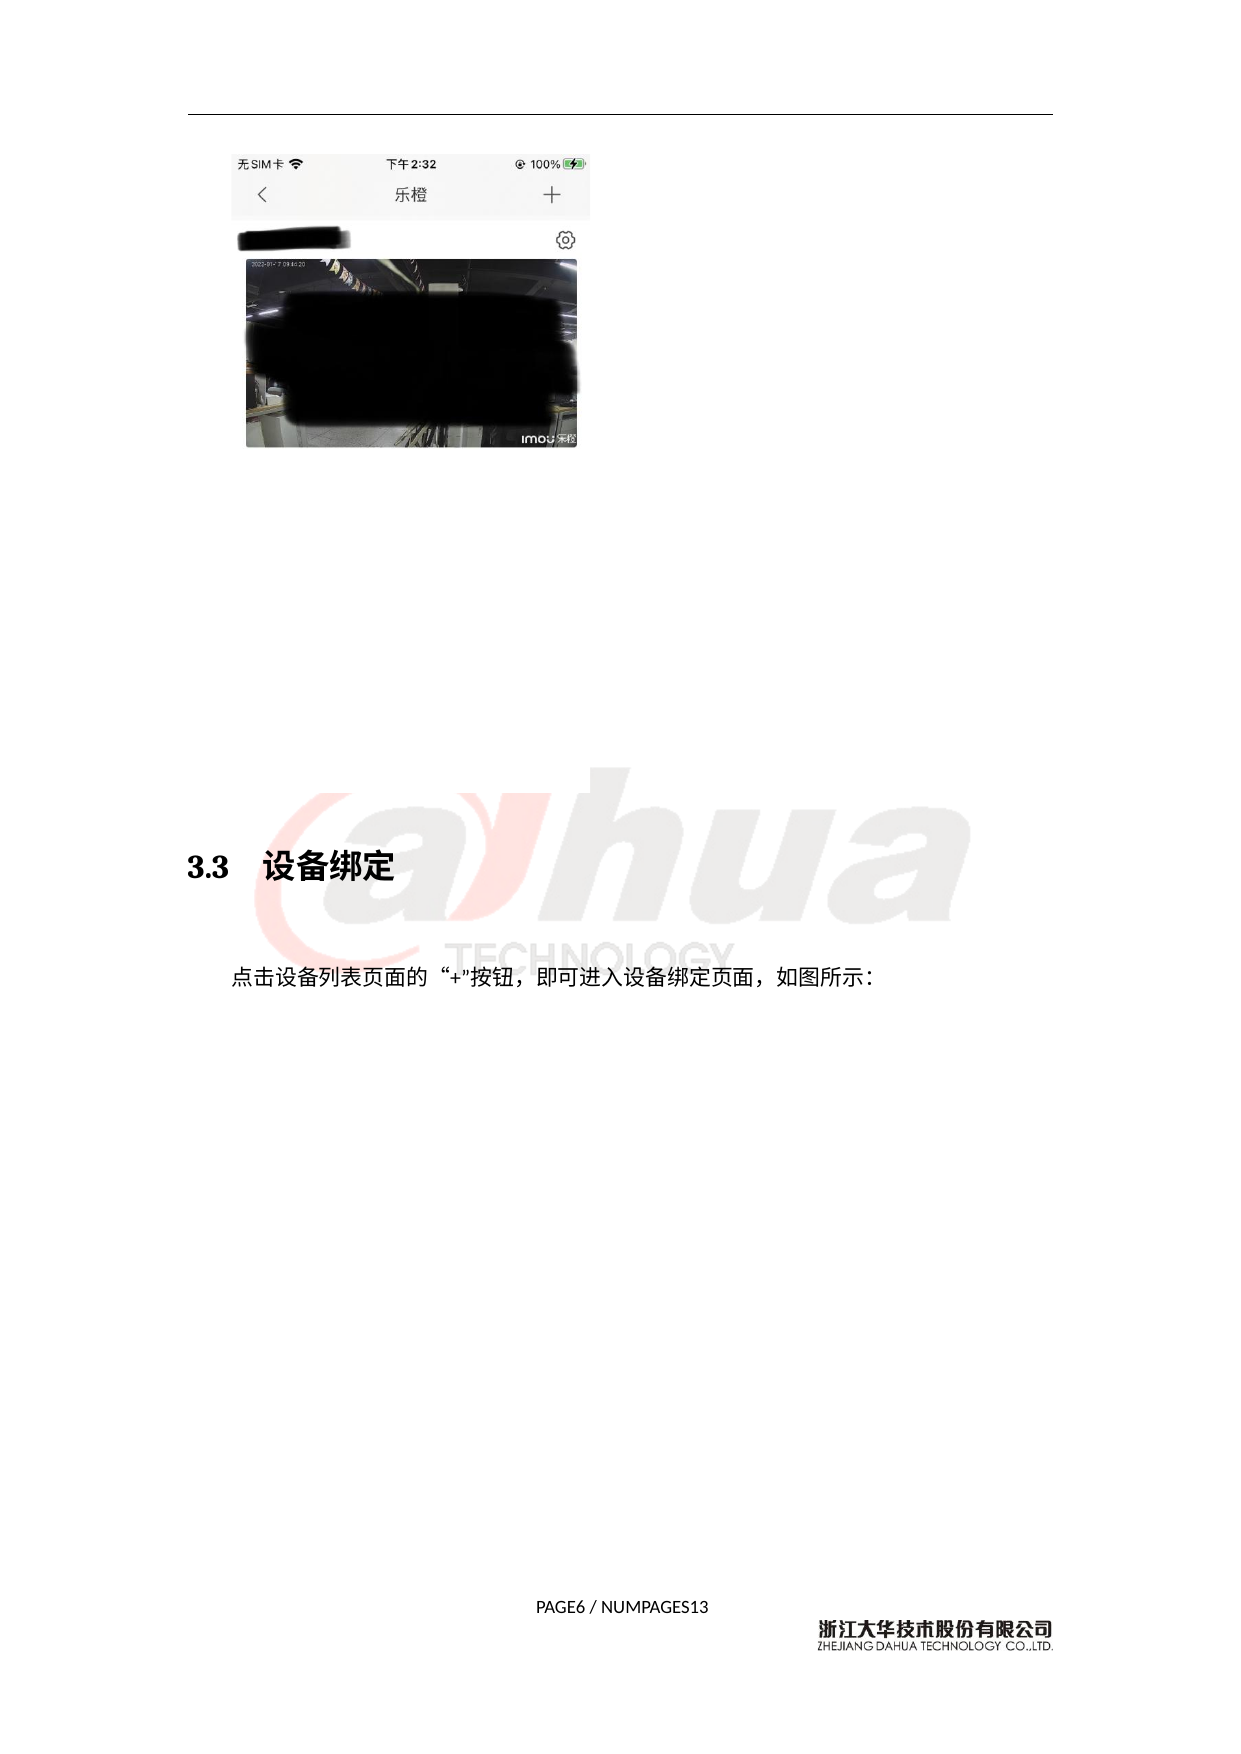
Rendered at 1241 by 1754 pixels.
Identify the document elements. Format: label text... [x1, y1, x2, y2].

picture [231, 154, 590, 793]
subtitle 设备绑定 [187, 832, 1053, 897]
text 点击设备列表页面的“+”按钮，即可进入设备绑定页面，如图所示： [187, 959, 1053, 992]
picture [817, 1620, 1053, 1651]
